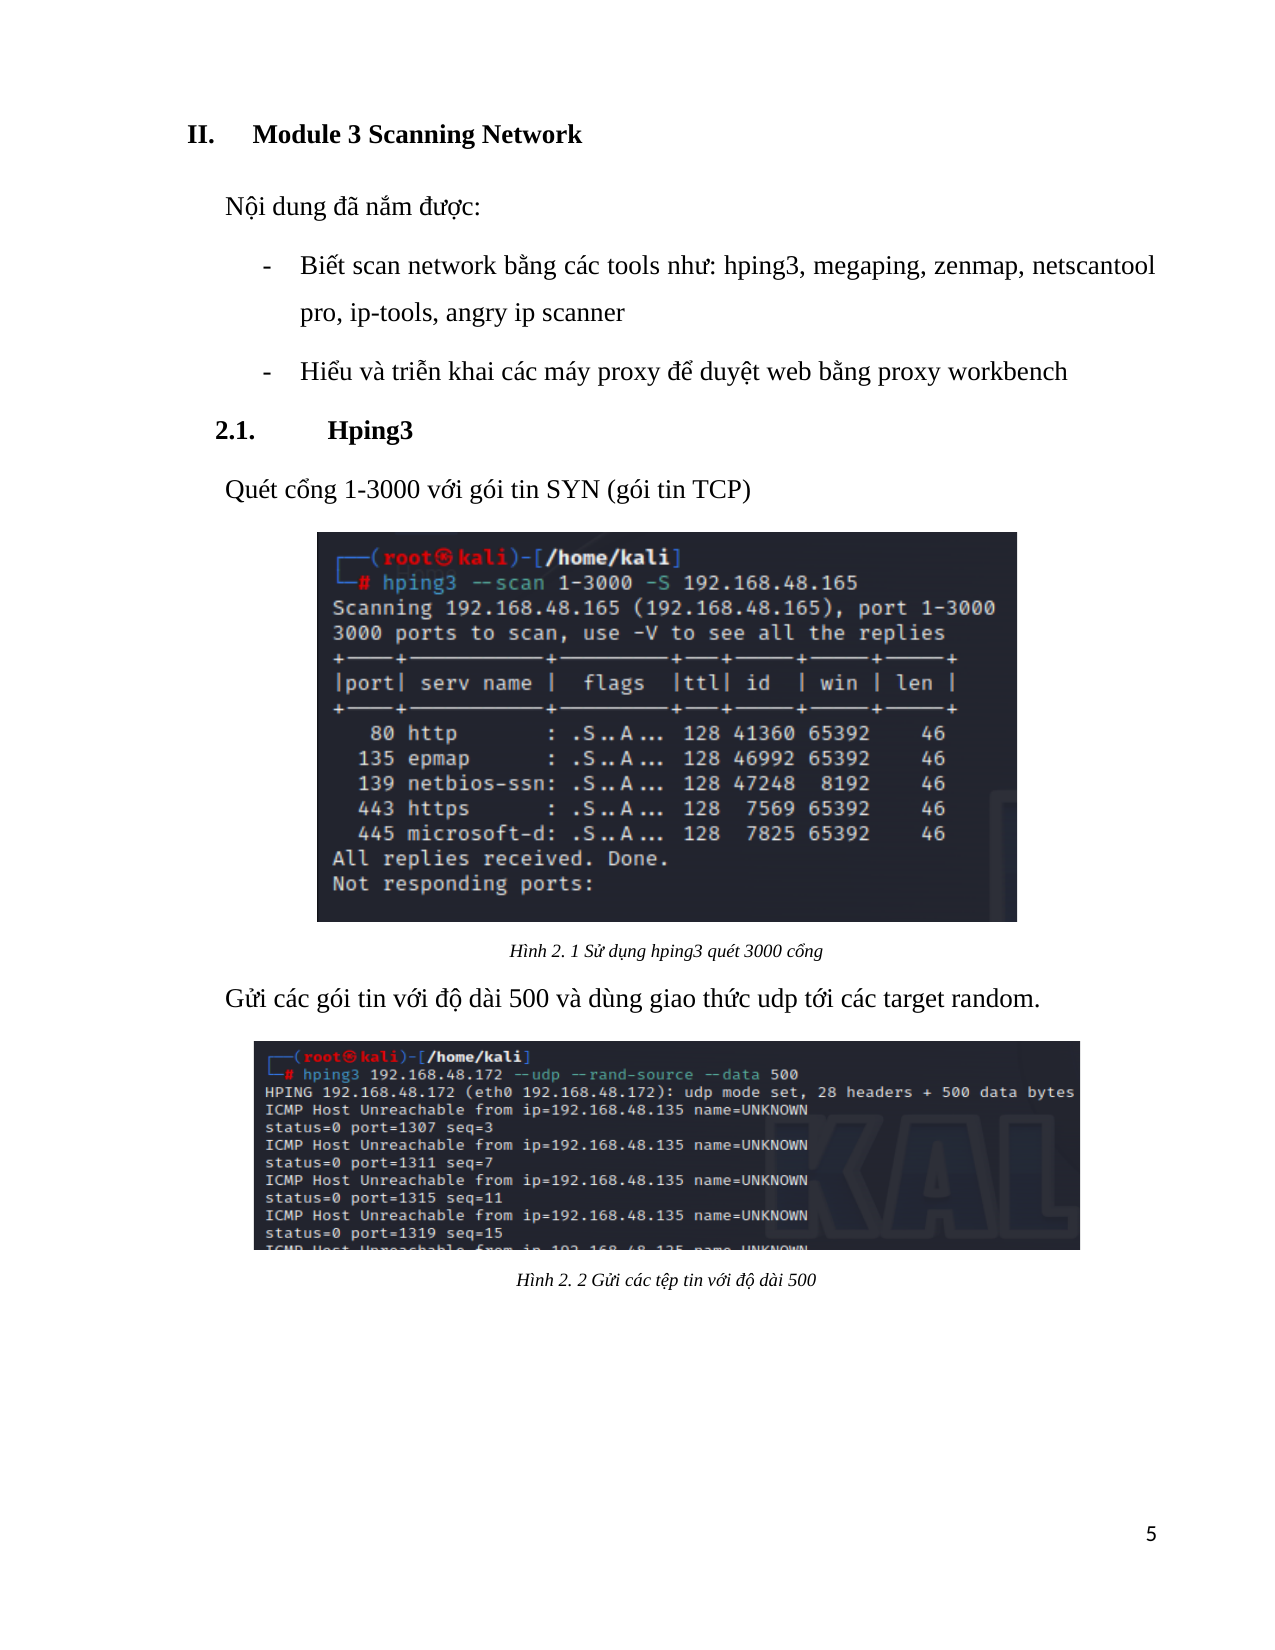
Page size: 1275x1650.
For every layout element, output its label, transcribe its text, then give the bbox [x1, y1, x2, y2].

text Quét cổng 1-3000 với gói tin SYN (gói tin TCP) [195, 473, 1157, 504]
text Nội dung đã nắm được: [195, 190, 1157, 221]
list Hiểu và triễn khai các máy proxy để duyệt web bằng proxy workbench [262, 355, 1157, 386]
subtitle Module 3 Scanning Network [215, 118, 1157, 149]
picture [317, 532, 1018, 922]
picture [253, 1041, 1080, 1250]
subtitle Hping3 [215, 414, 1157, 445]
list Biết scan network bằng các tools như: hping3, megaping, zenmap, netscantool pro, ip-tools, angry ip scanner [262, 249, 1157, 327]
text Gửi các gói tin với độ dài 500 và dùng giao thức udp tới các target random. [195, 983, 1157, 1014]
